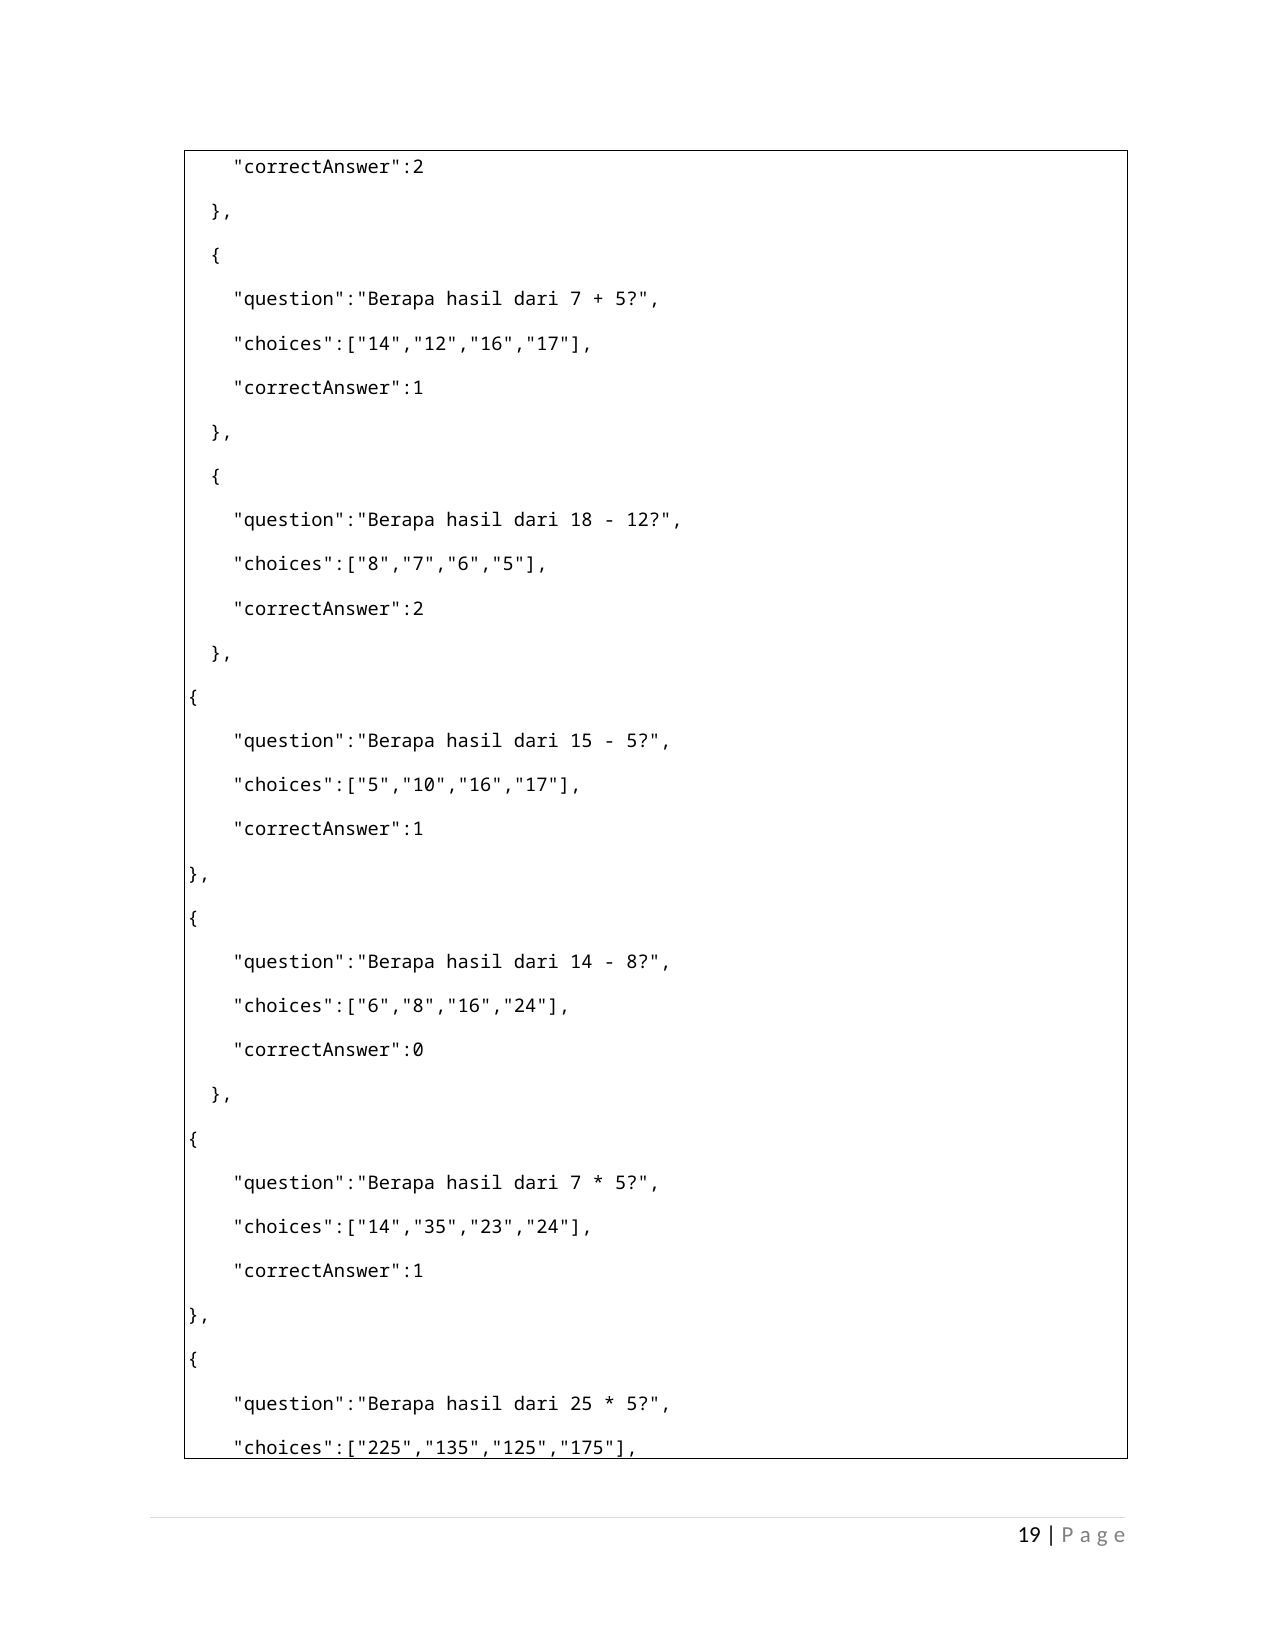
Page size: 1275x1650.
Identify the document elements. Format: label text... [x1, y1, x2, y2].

text "correctAnswer":1 [185, 1254, 1127, 1283]
text }, [185, 857, 1127, 885]
text "correctAnswer":2 [185, 592, 1127, 620]
text "question":"Berapa hasil dari 7 + 5?", [185, 282, 1127, 311]
text "choices":["14","35","23","24"], [185, 1210, 1127, 1239]
text "choices":["6","8","16","24"], [185, 989, 1127, 1018]
text { [185, 238, 1127, 267]
text }, [185, 636, 1127, 664]
text }, [185, 1077, 1127, 1106]
text "correctAnswer":1 [185, 812, 1127, 841]
text { [185, 680, 1127, 709]
text { [185, 1122, 1127, 1150]
text "choices":["14","12","16","17"], [185, 327, 1127, 355]
text "question":"Berapa hasil dari 15 - 5?", [185, 724, 1127, 753]
text "choices":["225","135","125","175"], [185, 1431, 1127, 1458]
text "correctAnswer":2 [185, 151, 1127, 179]
text "choices":["5","10","16","17"], [185, 768, 1127, 797]
text "question":"Berapa hasil dari 18 - 12?", [185, 503, 1127, 532]
text { [185, 459, 1127, 488]
text { [185, 901, 1127, 929]
text }, [185, 194, 1127, 223]
text }, [185, 415, 1127, 444]
text "correctAnswer":0 [185, 1033, 1127, 1062]
text { [185, 1342, 1127, 1371]
text "correctAnswer":1 [185, 371, 1127, 399]
text "choices":["8","7","6","5"], [185, 547, 1127, 576]
text }, [185, 1298, 1127, 1327]
text "question":"Berapa hasil dari 7 * 5?", [185, 1166, 1127, 1194]
text "question":"Berapa hasil dari 14 - 8?", [185, 945, 1127, 974]
text "question":"Berapa hasil dari 25 * 5?", [185, 1387, 1127, 1415]
